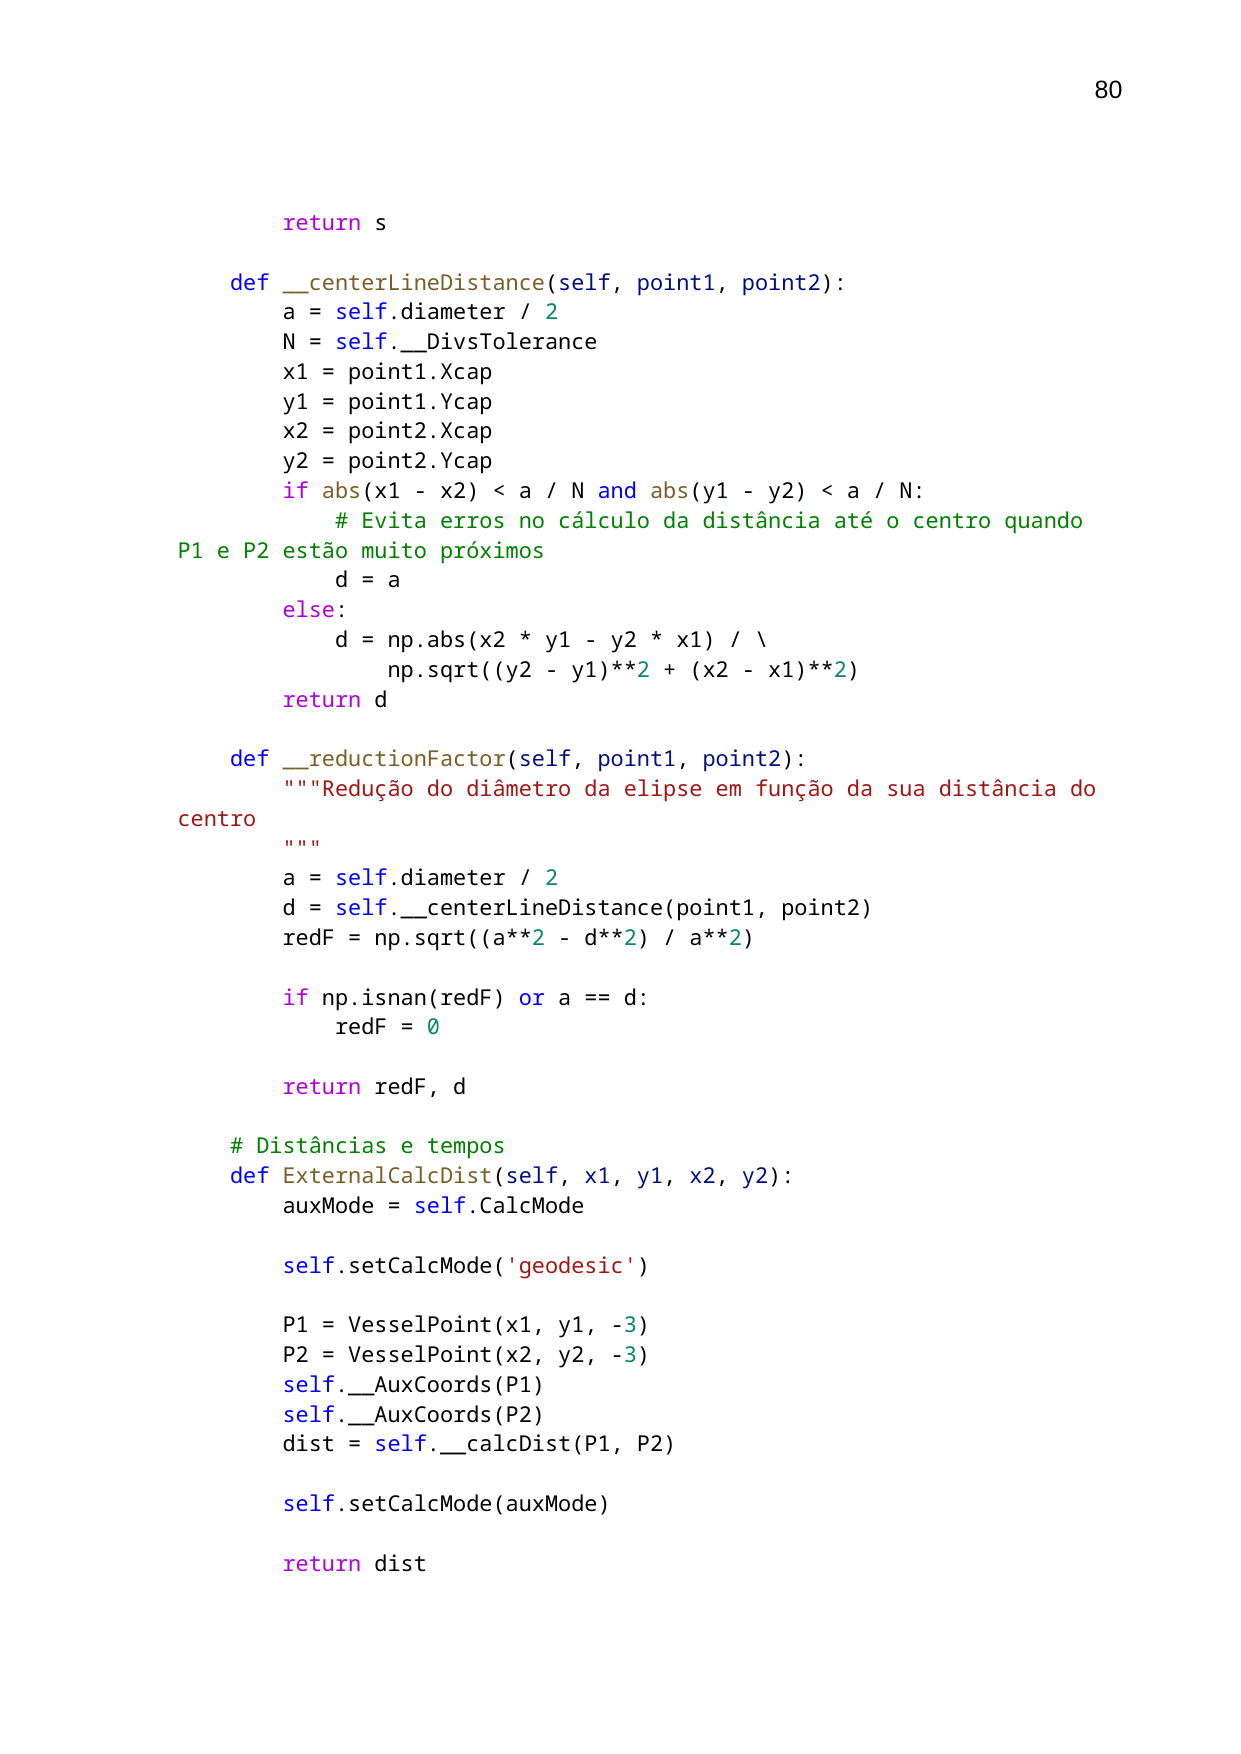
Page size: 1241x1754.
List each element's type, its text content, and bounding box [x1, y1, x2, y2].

text y2 = point2.Ycap [177, 445, 1122, 475]
text d = self.__centerLineDistance(point1, point2) [177, 892, 1122, 922]
text d = a [177, 564, 1122, 594]
text if np.isnan(redF) or a == d: [177, 982, 1122, 1011]
text a = self.diameter / 2 [177, 862, 1122, 892]
text else: [177, 594, 1122, 624]
text P1 = VesselPoint(x1, y1, -3) [177, 1309, 1122, 1339]
text return dist [177, 1548, 1122, 1577]
text d = np.abs(x2 * y1 - y2 * x1) / \ [177, 624, 1122, 654]
text a = self.diameter / 2 [177, 296, 1122, 326]
text return redF, d [177, 1071, 1122, 1101]
text auxMode = self.CalcMode [177, 1190, 1122, 1220]
text P2 = VesselPoint(x2, y2, -3) [177, 1339, 1122, 1369]
text if abs(x1 - x2) < a / N and abs(y1 - y2) < a / N: [177, 475, 1122, 505]
text x1 = point1.Xcap [177, 356, 1122, 386]
text N = self.__DivsTolerance [177, 326, 1122, 356]
text """Redução do diâmetro da elipse em função da sua distância do centro [177, 773, 1122, 833]
text # Distâncias e tempos [177, 1131, 1122, 1160]
text np.sqrt((y2 - y1)**2 + (x2 - x1)**2) [177, 654, 1122, 684]
text self.setCalcMode('geodesic') [177, 1250, 1122, 1279]
text # Evita erros no cálculo da distância até o centro quando P1 e P2 estão muito próximos [177, 505, 1122, 564]
text self.setCalcMode(auxMode) [177, 1488, 1122, 1518]
text self.__AuxCoords(P2) [177, 1399, 1122, 1428]
text return d [177, 684, 1122, 713]
text return s [177, 207, 1122, 237]
text def __centerLineDistance(self, point1, point2): [177, 267, 1122, 296]
text redF = np.sqrt((a**2 - d**2) / a**2) [177, 922, 1122, 952]
text """ [177, 833, 1122, 862]
text x2 = point2.Xcap [177, 416, 1122, 445]
text dist = self.__calcDist(P1, P2) [177, 1428, 1122, 1458]
text def __reductionFactor(self, point1, point2): [177, 743, 1122, 773]
text redF = 0 [177, 1011, 1122, 1041]
text def ExternalCalcDist(self, x1, y1, x2, y2): [177, 1160, 1122, 1190]
text self.__AuxCoords(P1) [177, 1369, 1122, 1399]
text y1 = point1.Ycap [177, 386, 1122, 416]
